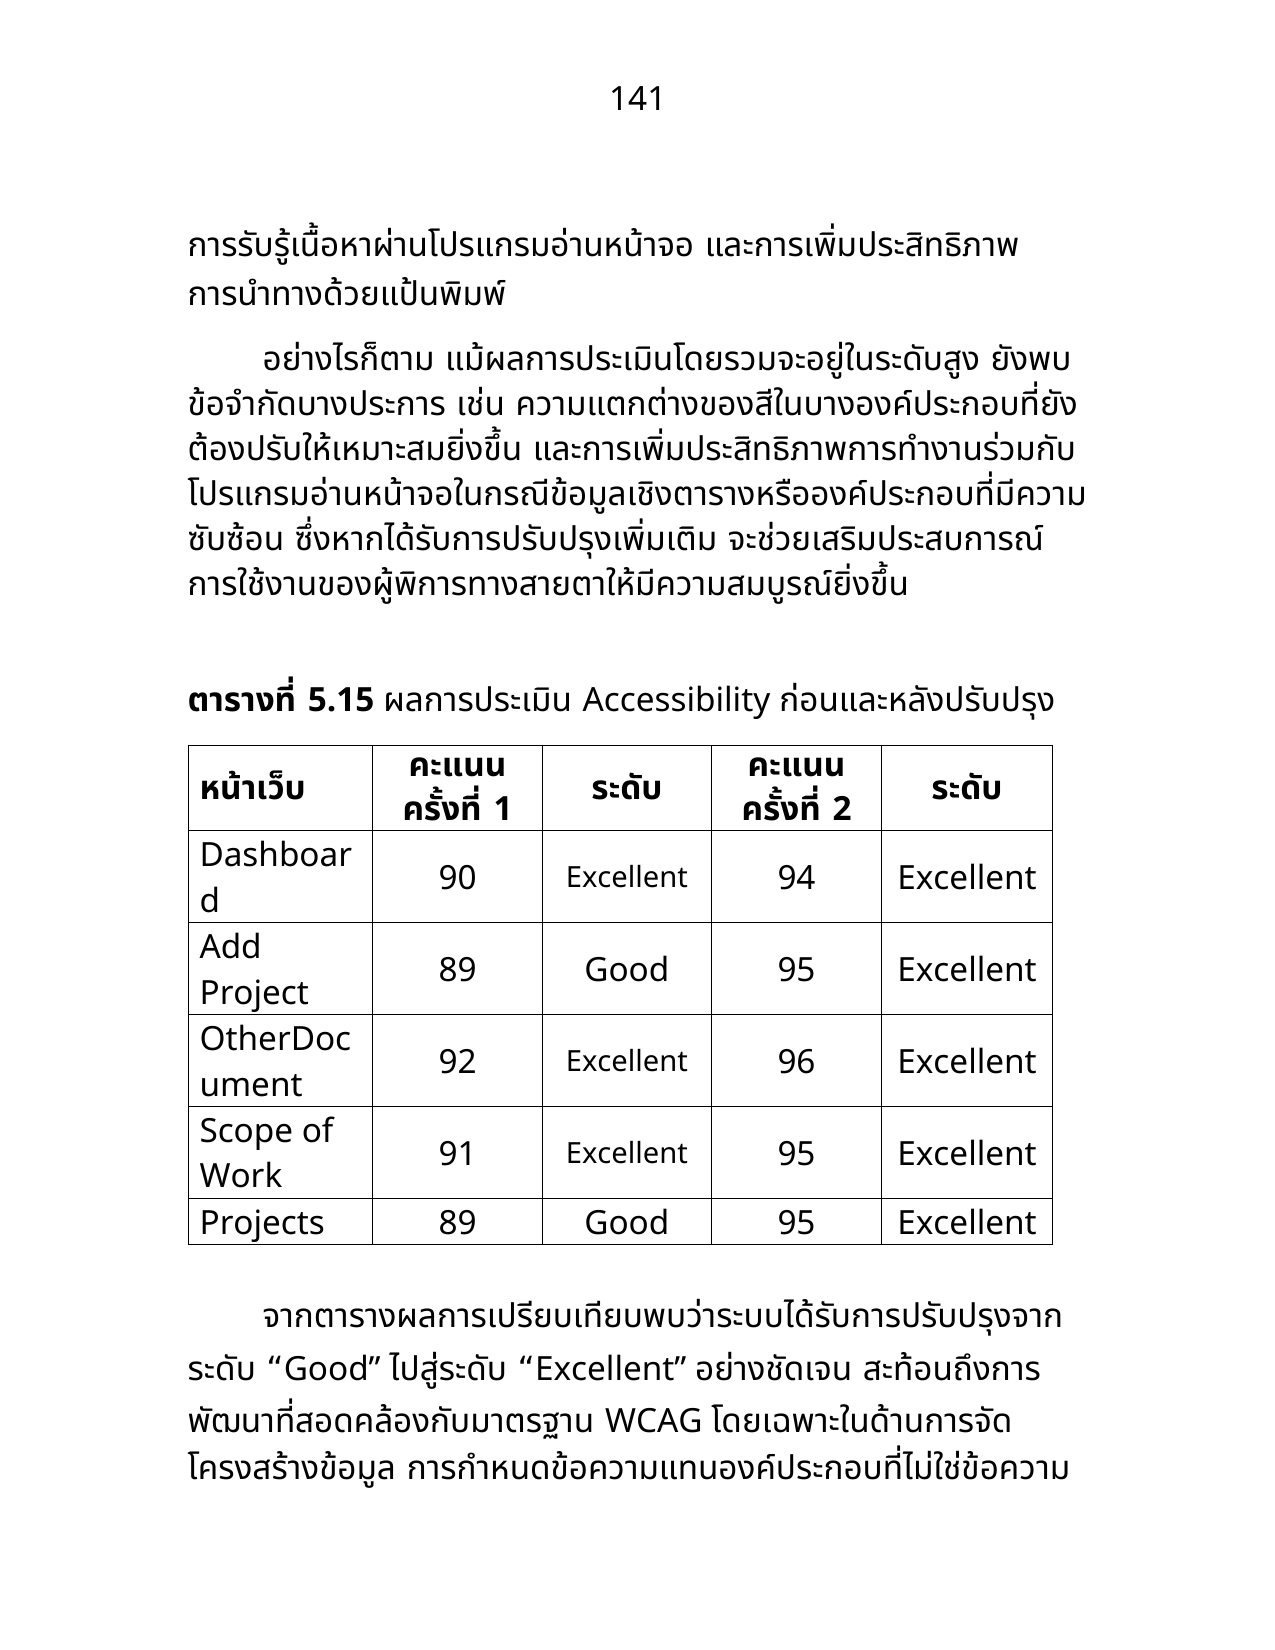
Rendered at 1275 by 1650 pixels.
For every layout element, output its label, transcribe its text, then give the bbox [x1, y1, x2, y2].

table_cell 95 [712, 1107, 881, 1198]
table_cell Excellent [882, 831, 1052, 922]
table_header หน้าเว็บ [189, 746, 372, 830]
table_cell Scope of Work [189, 1107, 372, 1198]
table_header ระดับ [882, 746, 1052, 830]
table_cell 91 [373, 1107, 542, 1198]
table_cell Good [543, 1199, 711, 1244]
table_cell Add Project [189, 923, 372, 1014]
table_cell 92 [373, 1015, 542, 1106]
table_cell Excellent [543, 1015, 711, 1106]
table_cell 95 [712, 923, 881, 1014]
table_cell 89 [373, 923, 542, 1014]
table_header คะแนนครั้งที่ 1 [373, 746, 542, 830]
table_header คะแนนครั้งที่ 2 [712, 746, 881, 830]
table_cell Excellent [882, 1199, 1052, 1244]
table_cell 94 [712, 831, 881, 922]
table_cell Dashboard [189, 831, 372, 922]
table_cell Excellent [882, 1015, 1052, 1106]
table_cell 95 [712, 1199, 881, 1244]
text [187, 225, 1087, 315]
text อย่างไรก็ตาม แม้ผลการประเมินโดยรวมจะอยู่ในระดับสูง ยังพบข้อจำกัดบางประการ เช่น ความแตกต่างของสีในบางองค์ประกอบที่ยังต้องปรับให้เหมาะสมยิ่งขึ้น และการเพิ่มประสิทธิภาพการทำงานร่วมกับโปรแกรมอ่านหน้าจอในกรณีข้อมูลเชิงตารางหรือองค์ประกอบที่มีความซับซ้อน ซึ่งหากได้รับการปรับปรุงเพิ่มเติม จะช่วยเสริมประสบการณ์การใช้งานของผู้พิการทางสายตาให้มีความสมบูรณ์ยิ่งขึ้น [187, 339, 1087, 603]
table_cell 90 [373, 831, 542, 922]
table_cell Excellent [882, 923, 1052, 1014]
table_cell Excellent [543, 831, 711, 922]
table_cell OtherDocument [189, 1015, 372, 1106]
table_cell Excellent [543, 1107, 711, 1198]
table_cell Good [543, 923, 711, 1014]
table_cell 89 [373, 1199, 542, 1244]
table_cell 96 [712, 1015, 881, 1106]
table_cell Projects [189, 1199, 372, 1244]
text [187, 1245, 1087, 1488]
table_cell Excellent [882, 1107, 1052, 1198]
text ตารางที่ 5.15 ผลการประเมิน Accessibility ก่อนและหลังปรับปรุง [187, 676, 1087, 721]
table_header ระดับ [543, 746, 711, 830]
